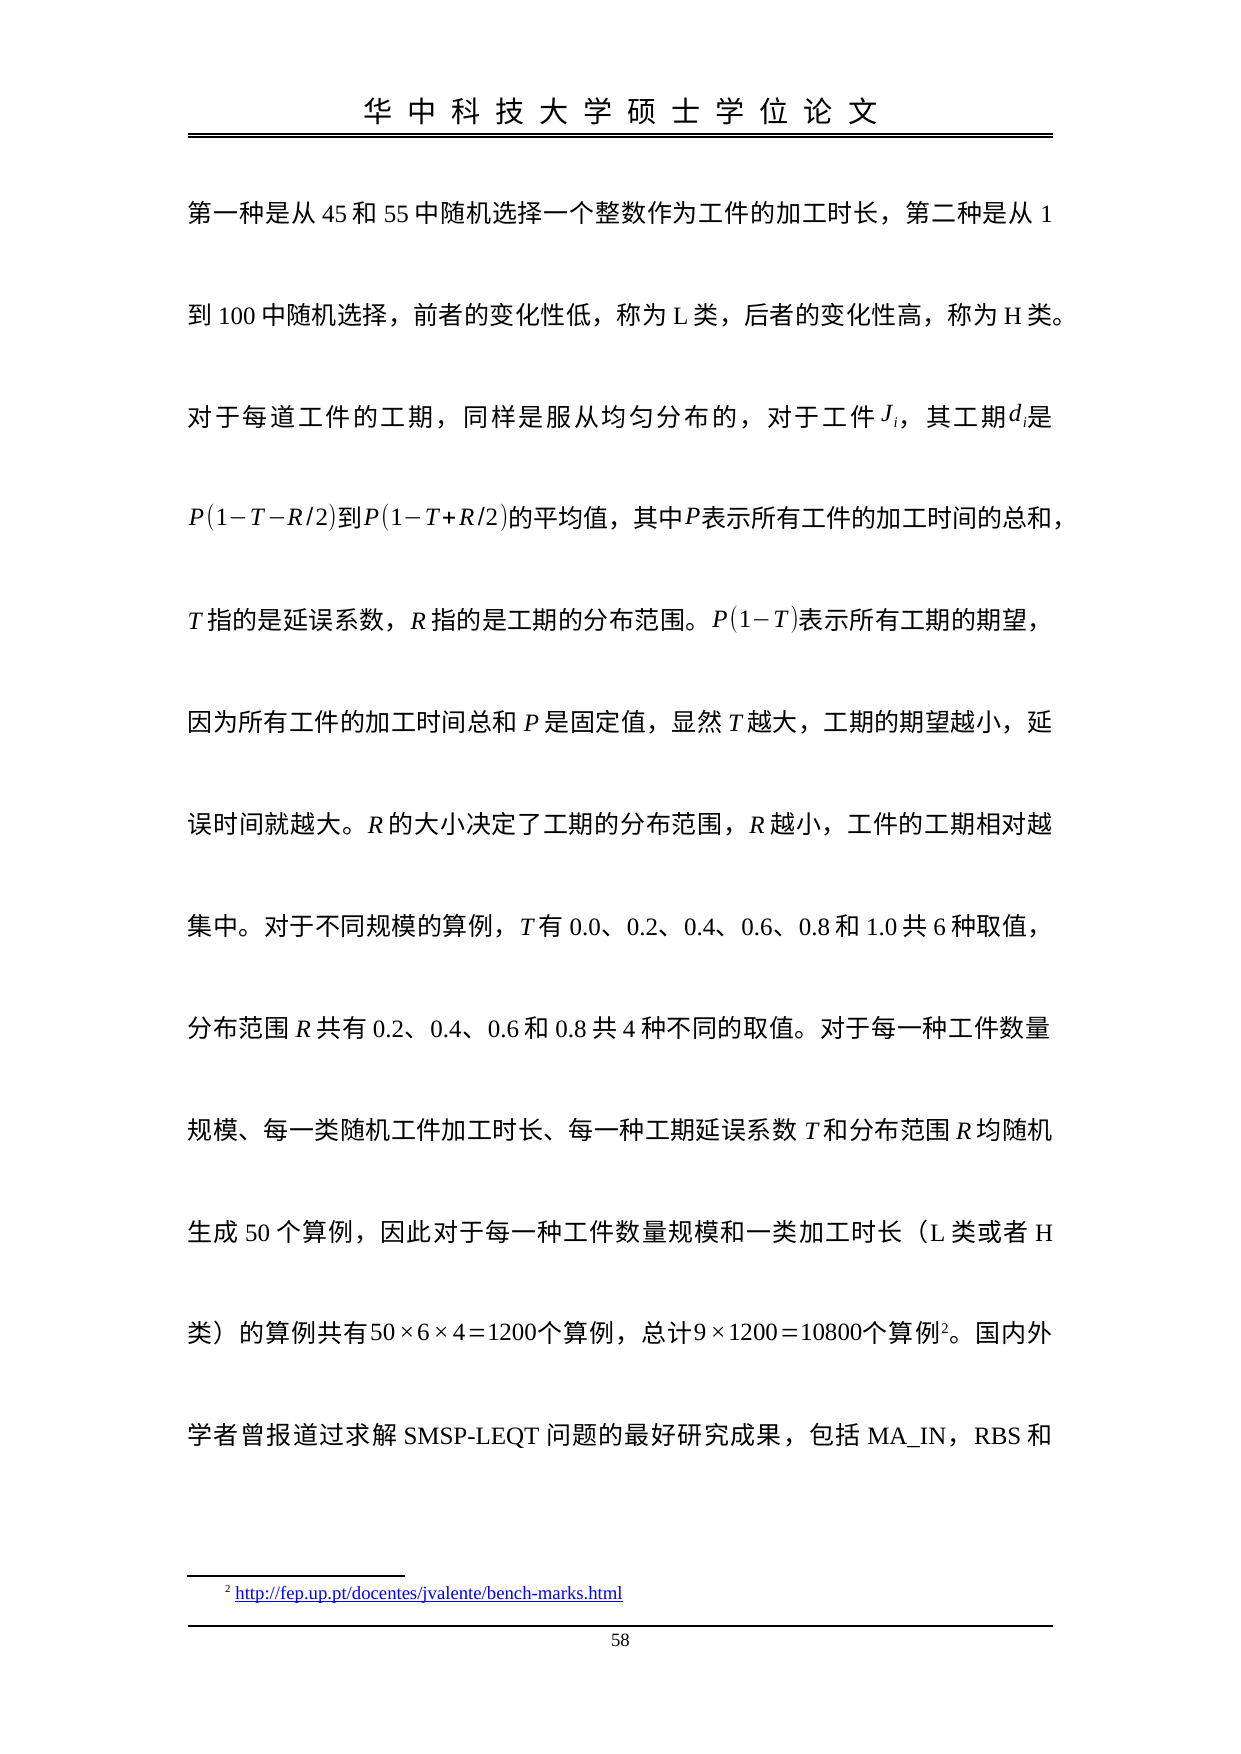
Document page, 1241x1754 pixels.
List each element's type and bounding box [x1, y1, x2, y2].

text [187, 177, 1053, 1468]
